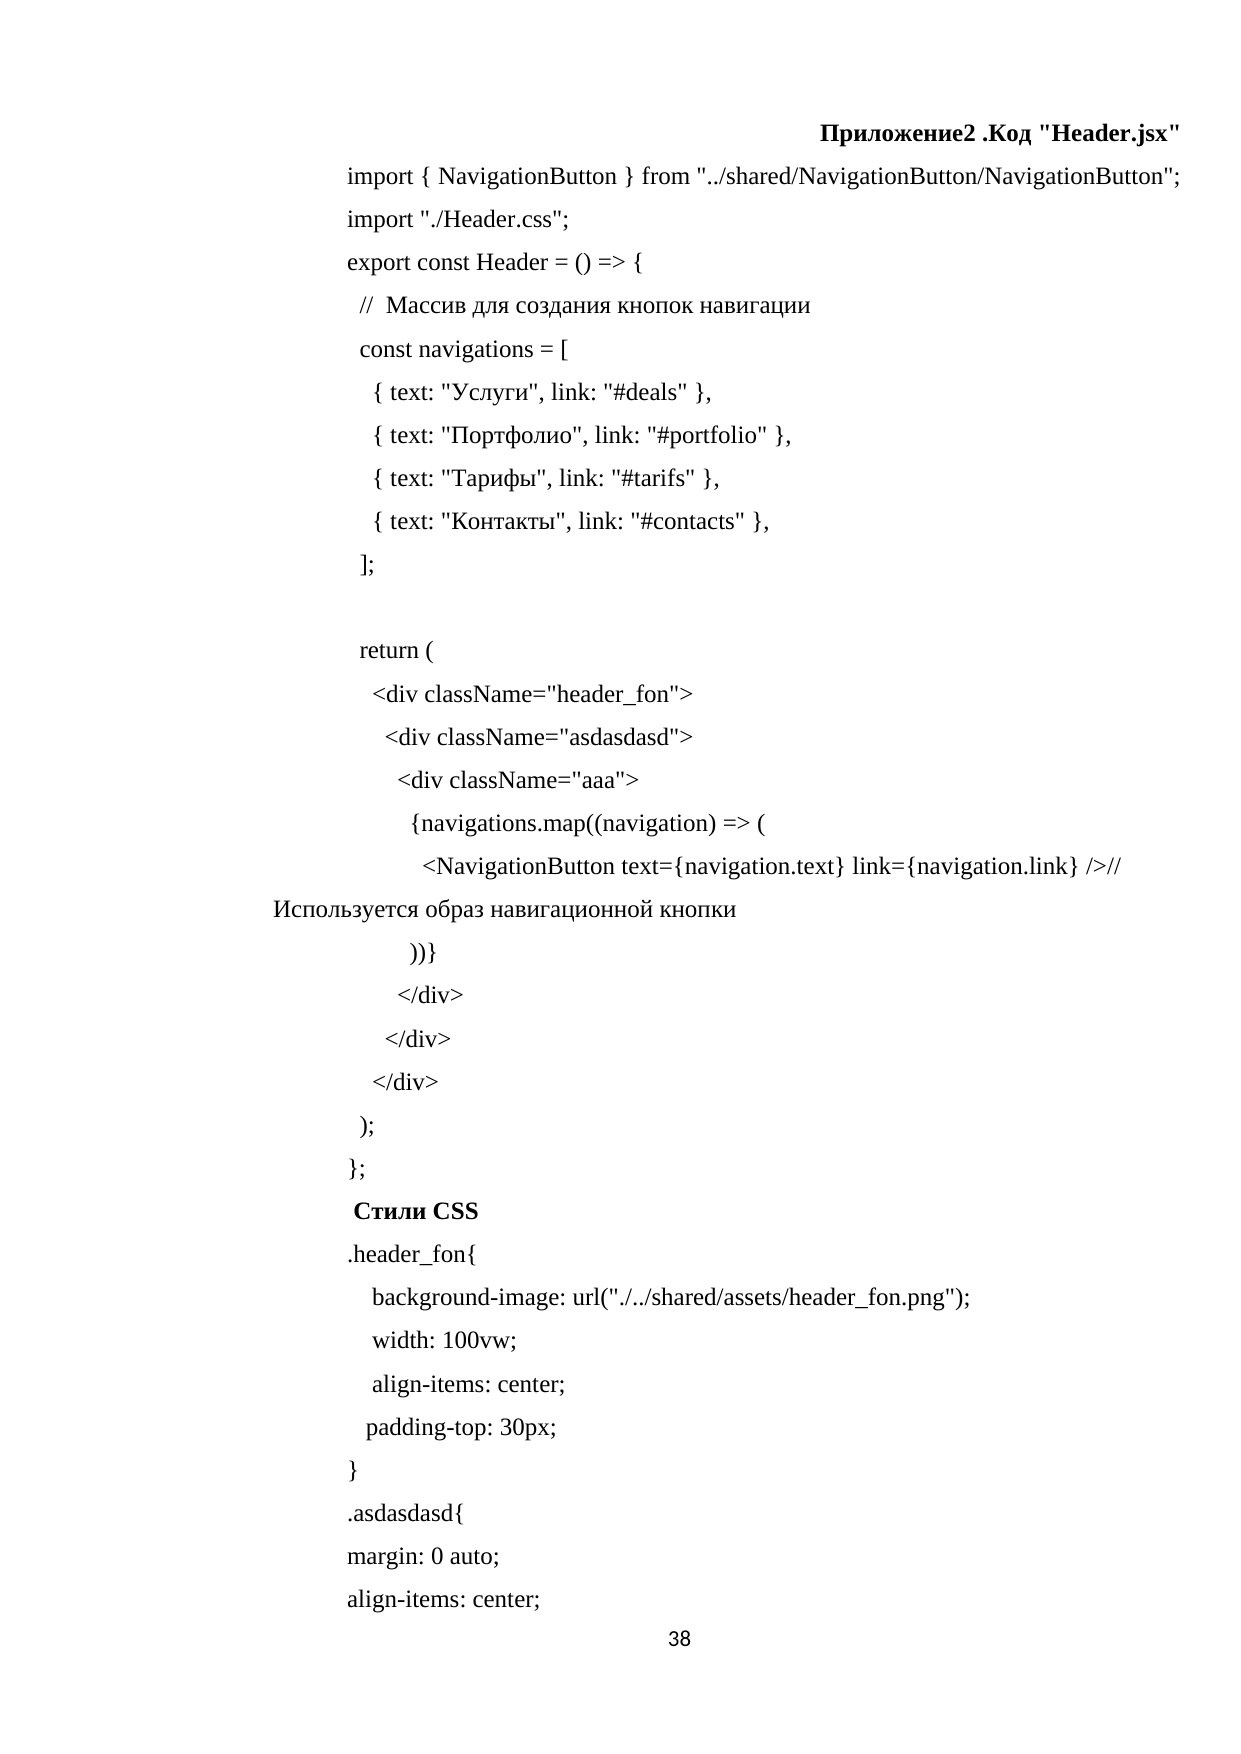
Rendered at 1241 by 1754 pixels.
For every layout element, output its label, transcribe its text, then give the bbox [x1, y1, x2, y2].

text { text: "Услуги", link: "#deals" }, [273, 377, 1181, 406]
text // Массив для создания кнопок навигации [273, 291, 1181, 319]
text <div className="asdasdasd"> [273, 722, 1181, 751]
text return ( [273, 636, 1181, 664]
text Приложение2 .Код "Header.jsx" [399, 118, 1181, 147]
text .header_fon{ [273, 1239, 1181, 1268]
text <div className="aaa"> [273, 765, 1181, 794]
text .asdasdasd{ [273, 1498, 1181, 1527]
text import { NavigationButton } from "../shared/NavigationButton/NavigationButton"; [273, 161, 1181, 190]
text Стили СSS [273, 1196, 1181, 1225]
text <NavigationButton text={navigation.text} link={navigation.link} />// Используется образ навигационной кнопки [273, 851, 1181, 923]
text { text: "Контакты", link: "#contacts" }, [273, 506, 1181, 535]
text ); [273, 1110, 1181, 1139]
text const navigations = [ [273, 334, 1181, 362]
text padding-top: 30px; [273, 1412, 1181, 1441]
text width: 100vw; [273, 1326, 1181, 1354]
text { text: "Портфолио", link: "#portfolio" }, [273, 420, 1181, 449]
text </div> [273, 1024, 1181, 1052]
text <div className="header_fon"> [273, 679, 1181, 707]
text </div> [273, 1067, 1181, 1096]
text {navigations.map((navigation) => ( [273, 808, 1181, 837]
text ]; [273, 549, 1181, 578]
text ))} [273, 937, 1181, 966]
text background-image: url("./../shared/assets/header_fon.png"); [273, 1282, 1181, 1311]
text } [273, 1455, 1181, 1484]
text </div> [273, 981, 1181, 1009]
text align-items: center; [273, 1369, 1181, 1397]
text export const Header = () => { [273, 247, 1181, 276]
text align-items: center; [273, 1584, 1181, 1613]
text }; [273, 1153, 1181, 1182]
text import "./Header.css"; [273, 204, 1181, 233]
text margin: 0 auto; [273, 1541, 1181, 1570]
text { text: "Тарифы", link: "#tarifs" }, [273, 463, 1181, 492]
